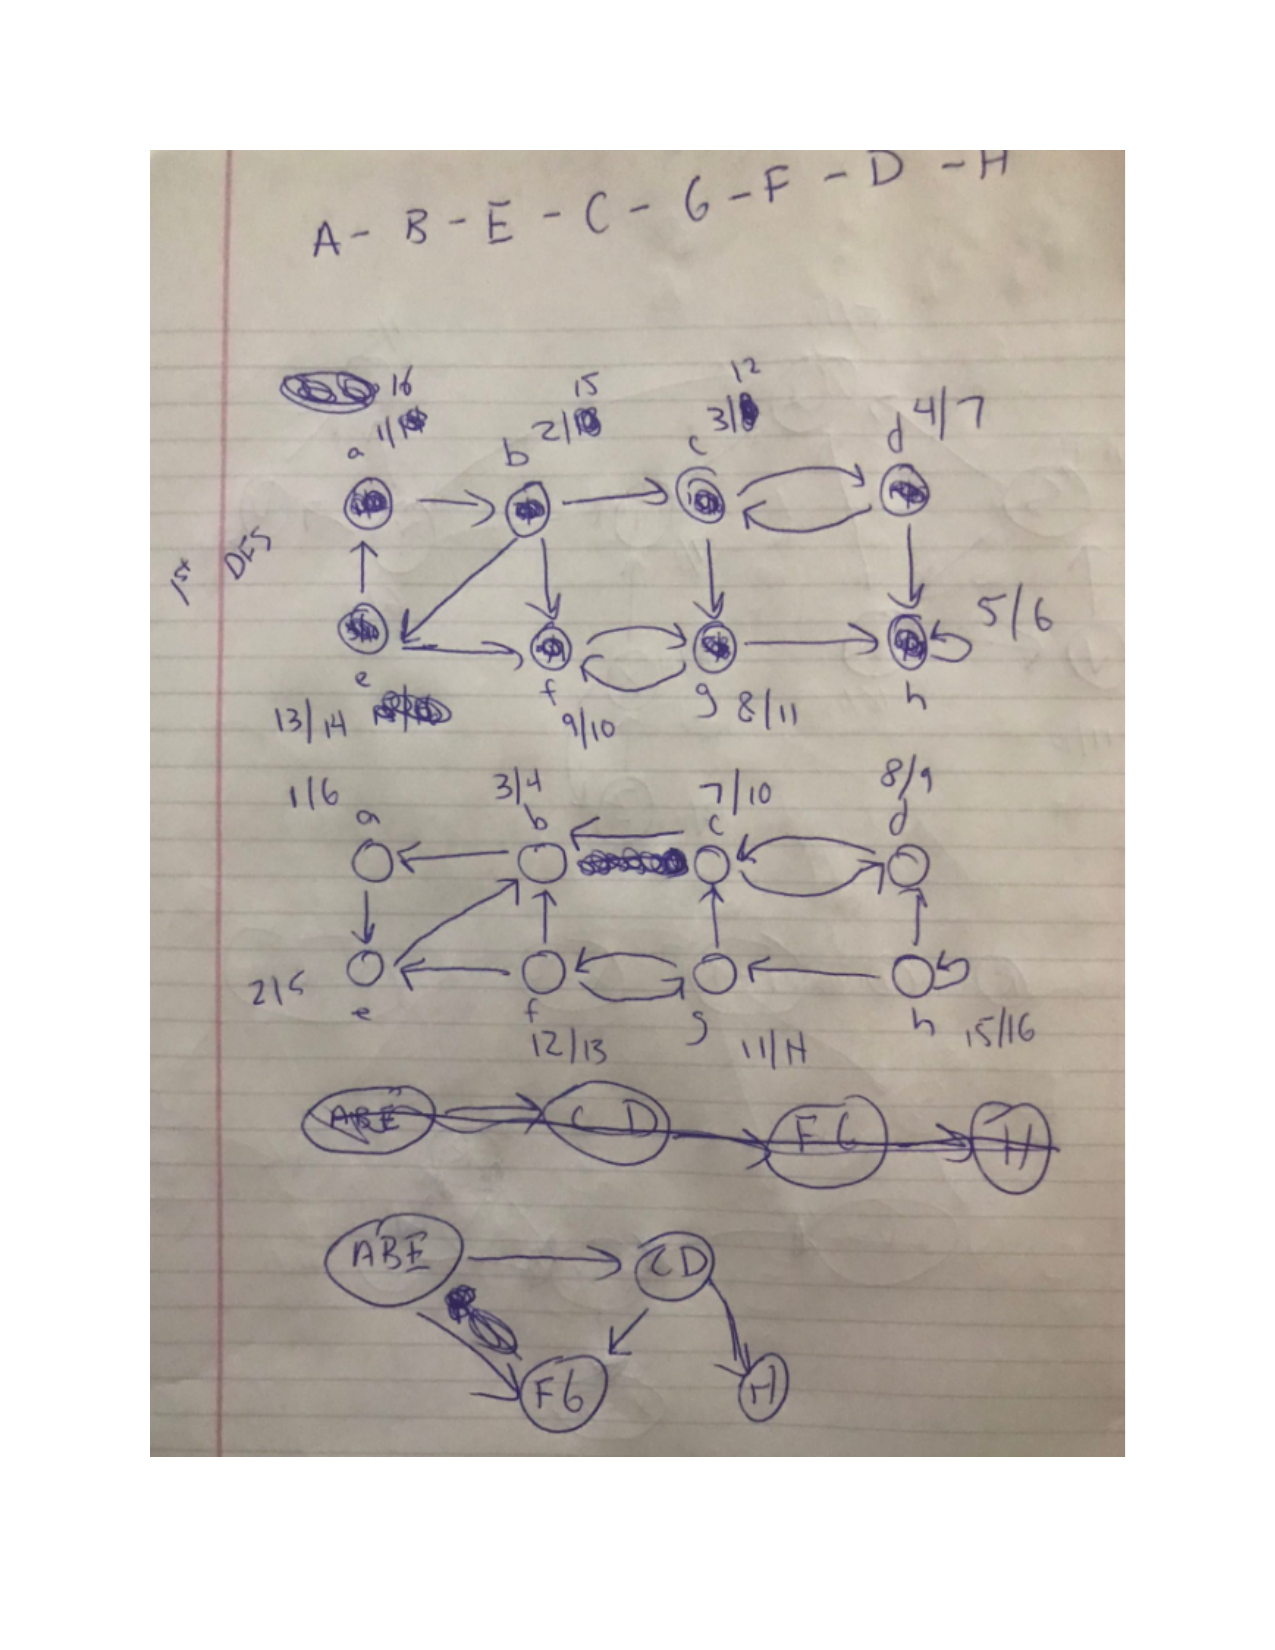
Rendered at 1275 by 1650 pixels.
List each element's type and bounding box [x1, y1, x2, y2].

picture [150, 150, 1125, 1457]
